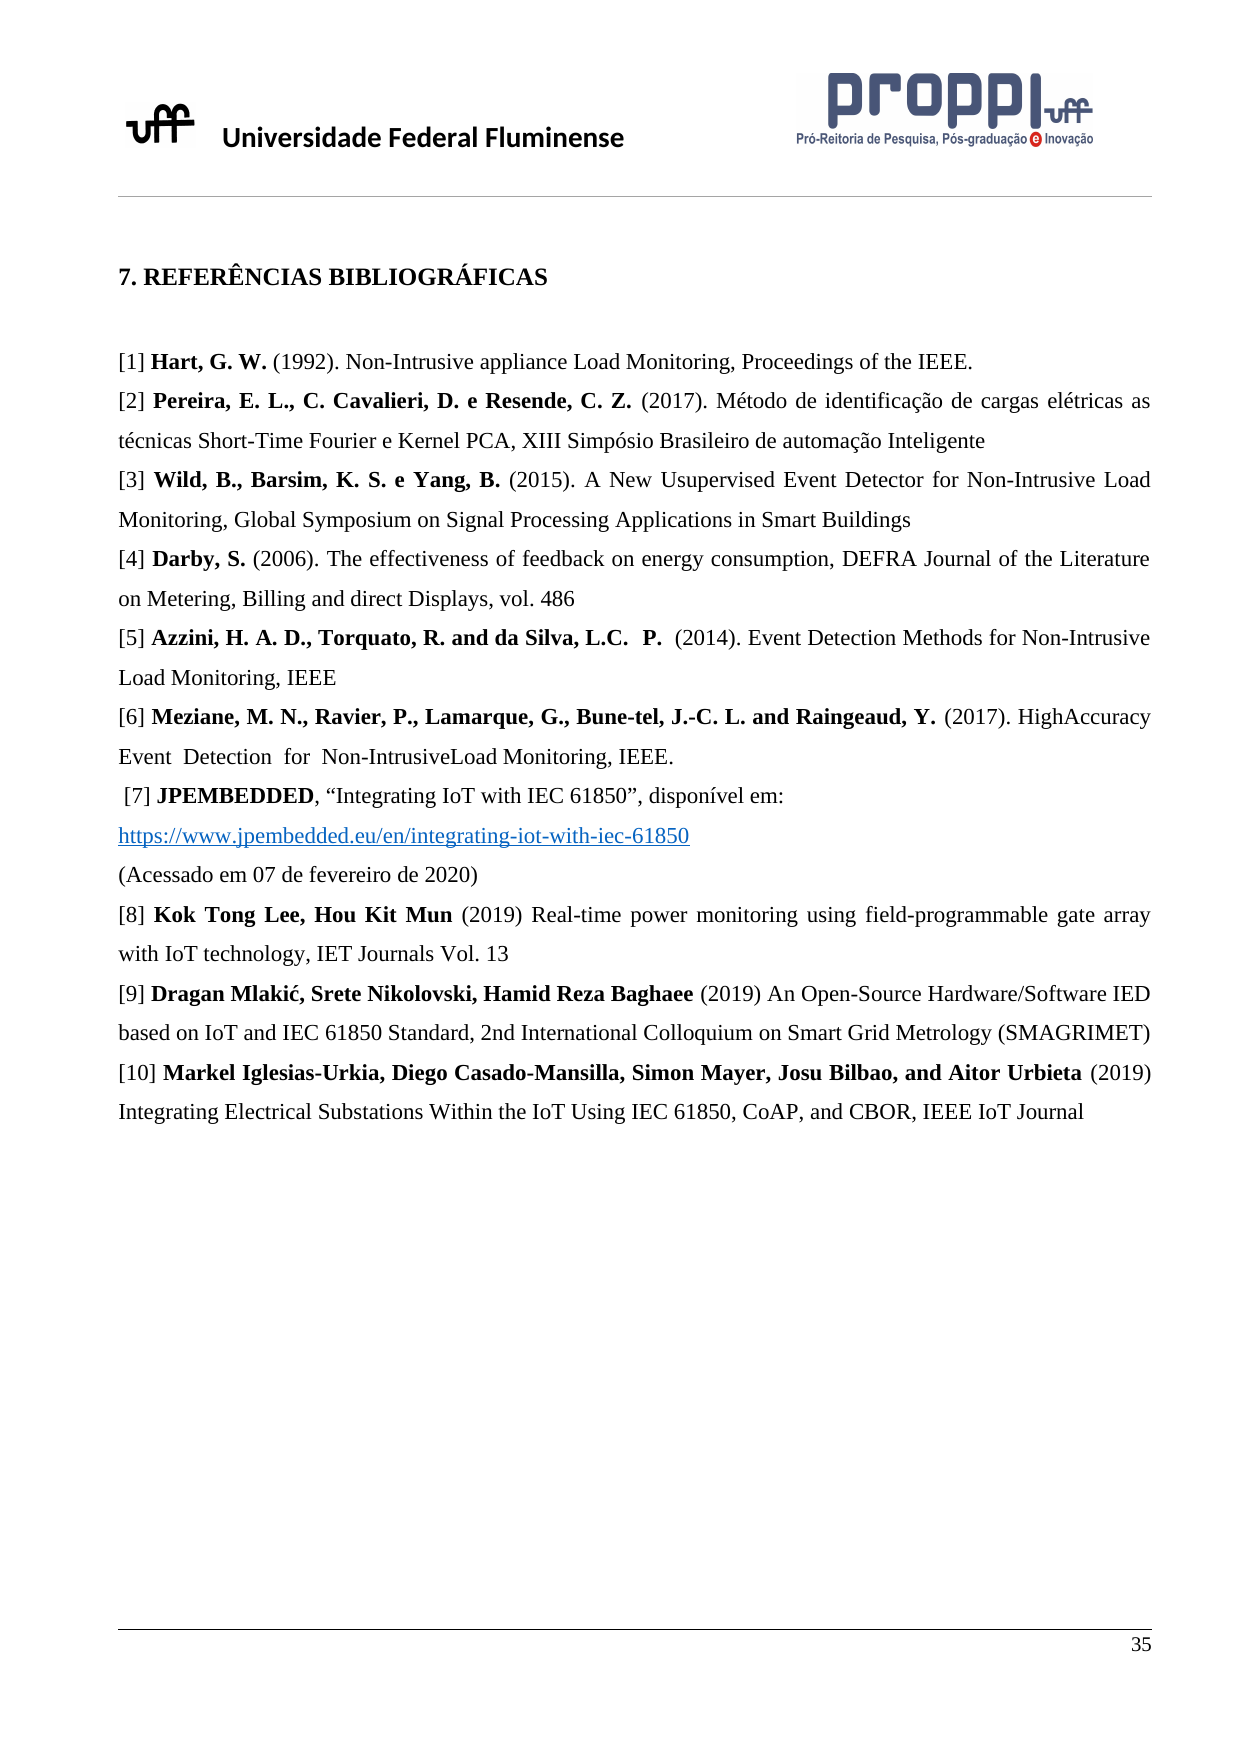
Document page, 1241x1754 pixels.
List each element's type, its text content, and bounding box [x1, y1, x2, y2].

text [3] Wild, B., Barsim, K. S. e Yang, B. (2015). A New Usupervised Event Detector for Non-Intrusive Load Monitoring, Global Symposium on Signal Processing Applications in Smart Buildings [118, 466, 1152, 532]
text [4] Darby, S. (2006). The effectiveness of feedback on energy consumption, DEFRA Journal of the Literature on Metering, Billing and direct Displays, vol. 486 [118, 545, 1152, 611]
text [2] Pereira, E. L., C. Cavalieri, D. e Resende, C. Z. (2017). Método de identificação de cargas elétricas as técnicas Short-Time Fourier e Kernel PCA, XIII Simpósio Brasileiro de automação Inteligente [118, 387, 1152, 453]
text [6] Meziane, M. N., Ravier, P., Lamarque, G., Bune-tel, J.-C. L. and Raingeaud, Y. (2017). HighAccuracy Event Detection for Non-IntrusiveLoad Monitoring, IEEE. [118, 703, 1152, 769]
text [8] Kok Tong Lee, Hou Kit Mun (2019) Real-time power monitoring using field-programmable gate array with IoT technology, IET Journals Vol. 13 [118, 901, 1152, 966]
text [9] Dragan Mlakić, Srete Nikolovski, Hamid Reza Baghaee (2019) An Open-Source Hardware/Software IED based on IoT and IEC 61850 Standard, 2nd International Colloquium on Smart Grid Metrology (SMAGRIMET) [118, 979, 1152, 1045]
text [1] Hart, G. W. (1992). Non-Intrusive appliance Load Monitoring, Proceedings of the IEEE. [118, 348, 1152, 374]
text [7] JPEMBEDDED, “Integrating IoT with IEC 61850”, disponível em: [118, 782, 1152, 808]
text 7. REFERÊNCIAS BIBLIOGRÁFICAS [118, 262, 1152, 290]
text [5] Azzini, H. A. D., Torquato, R. and da Silva, L.C. P. (2014). Event Detection Methods for Non-Intrusive Load Monitoring, IEEE [118, 624, 1152, 690]
picture [125, 102, 196, 148]
text [10] Markel Iglesias-Urkia, Diego Casado-Mansilla, Simon Mayer, Josu Bilbao, and Aitor Urbieta (2019) Integrating Electrical Substations Within the IoT Using IEC 61850, CoAP, and CBOR, IEEE IoT Journal [118, 1058, 1152, 1124]
text https://www.jpembedded.eu/en/integrating-iot-with-iec-61850 [118, 822, 1152, 848]
text (Acessado em 07 de fevereiro de 2020) [118, 861, 1152, 887]
picture [796, 73, 1093, 147]
